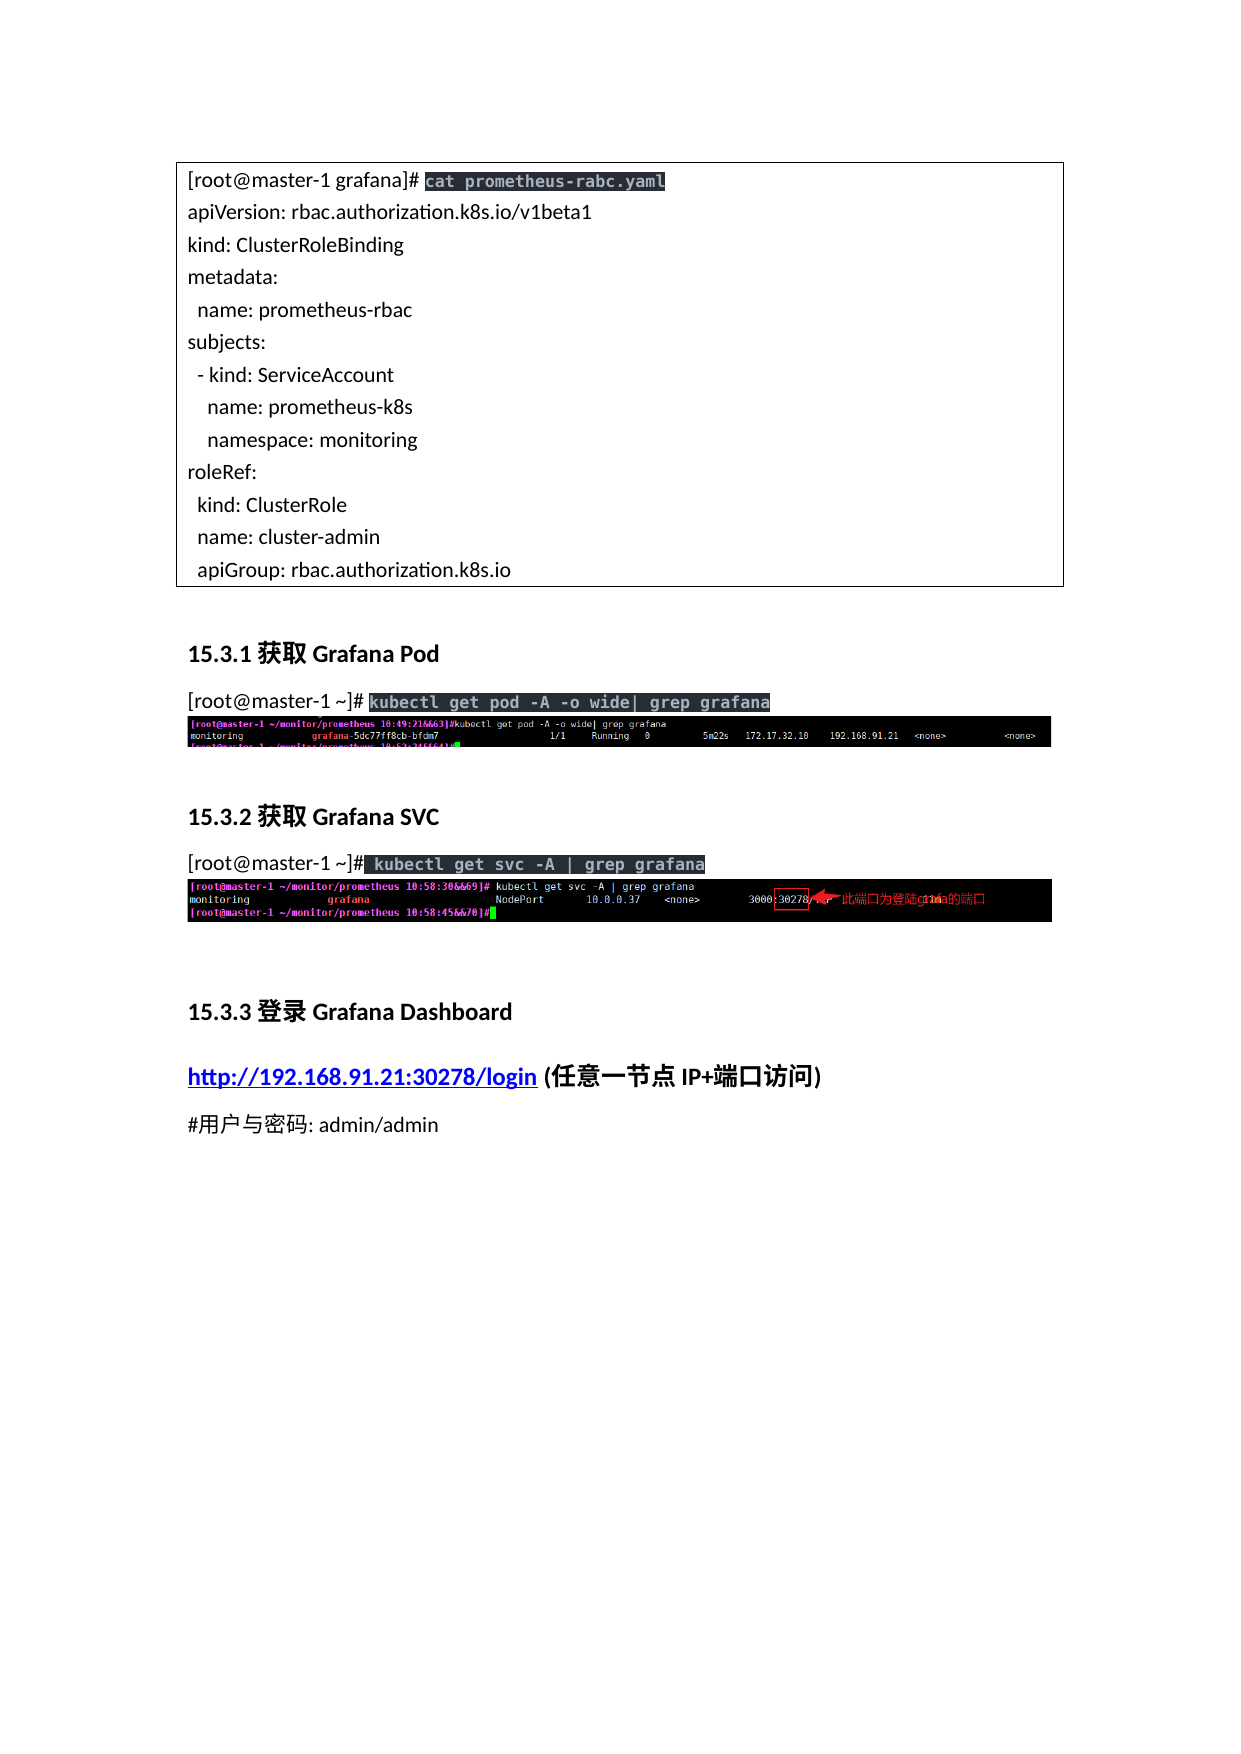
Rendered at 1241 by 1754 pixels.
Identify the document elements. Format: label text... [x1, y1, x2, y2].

text 15.3.1 获取Grafana Pod [187, 619, 1053, 684]
text 15.3.3 登录Grafana Dashboard [187, 977, 1053, 1042]
text http://192.168.91.21:30278/login (任意一节点IP+端口访问) [187, 1042, 1053, 1107]
text [root@master-1 ~]# kubectl get svc -A | grep grafana [187, 847, 1053, 879]
text #用户与密码: admin/admin [187, 1107, 1053, 1139]
text [root@master-1 ~]# kubectl get pod -A -o wide| grep grafana [187, 684, 1053, 717]
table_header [177, 163, 1063, 586]
picture [187, 716, 1052, 747]
text 15.3.2 获取Grafana SVC [187, 782, 1053, 847]
picture [187, 879, 1052, 922]
